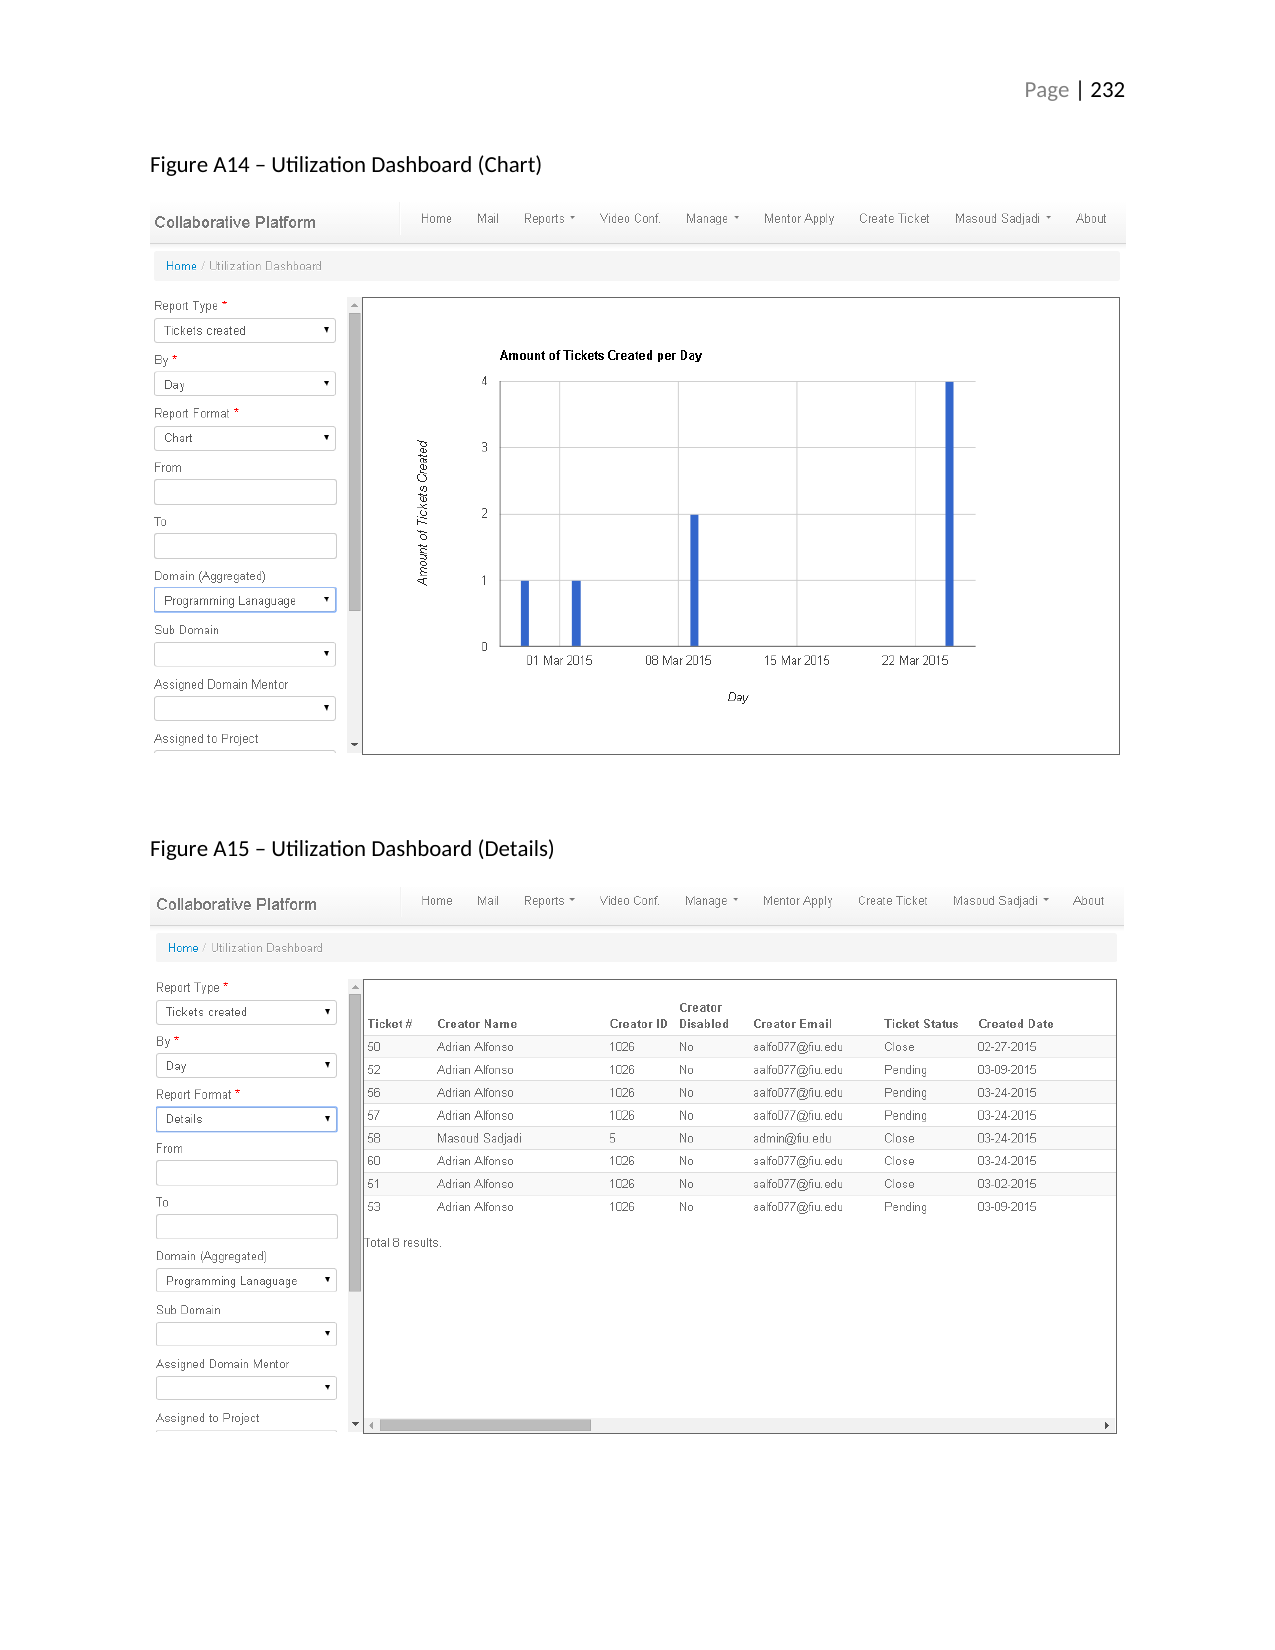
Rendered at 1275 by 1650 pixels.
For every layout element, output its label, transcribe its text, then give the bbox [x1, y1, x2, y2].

picture [150, 202, 1126, 757]
text Figure A15 – Utilization Dashboard (Details) [150, 834, 1125, 862]
picture [150, 887, 1124, 1441]
text Figure A14 – Utilization Dashboard (Chart) [150, 150, 1125, 178]
